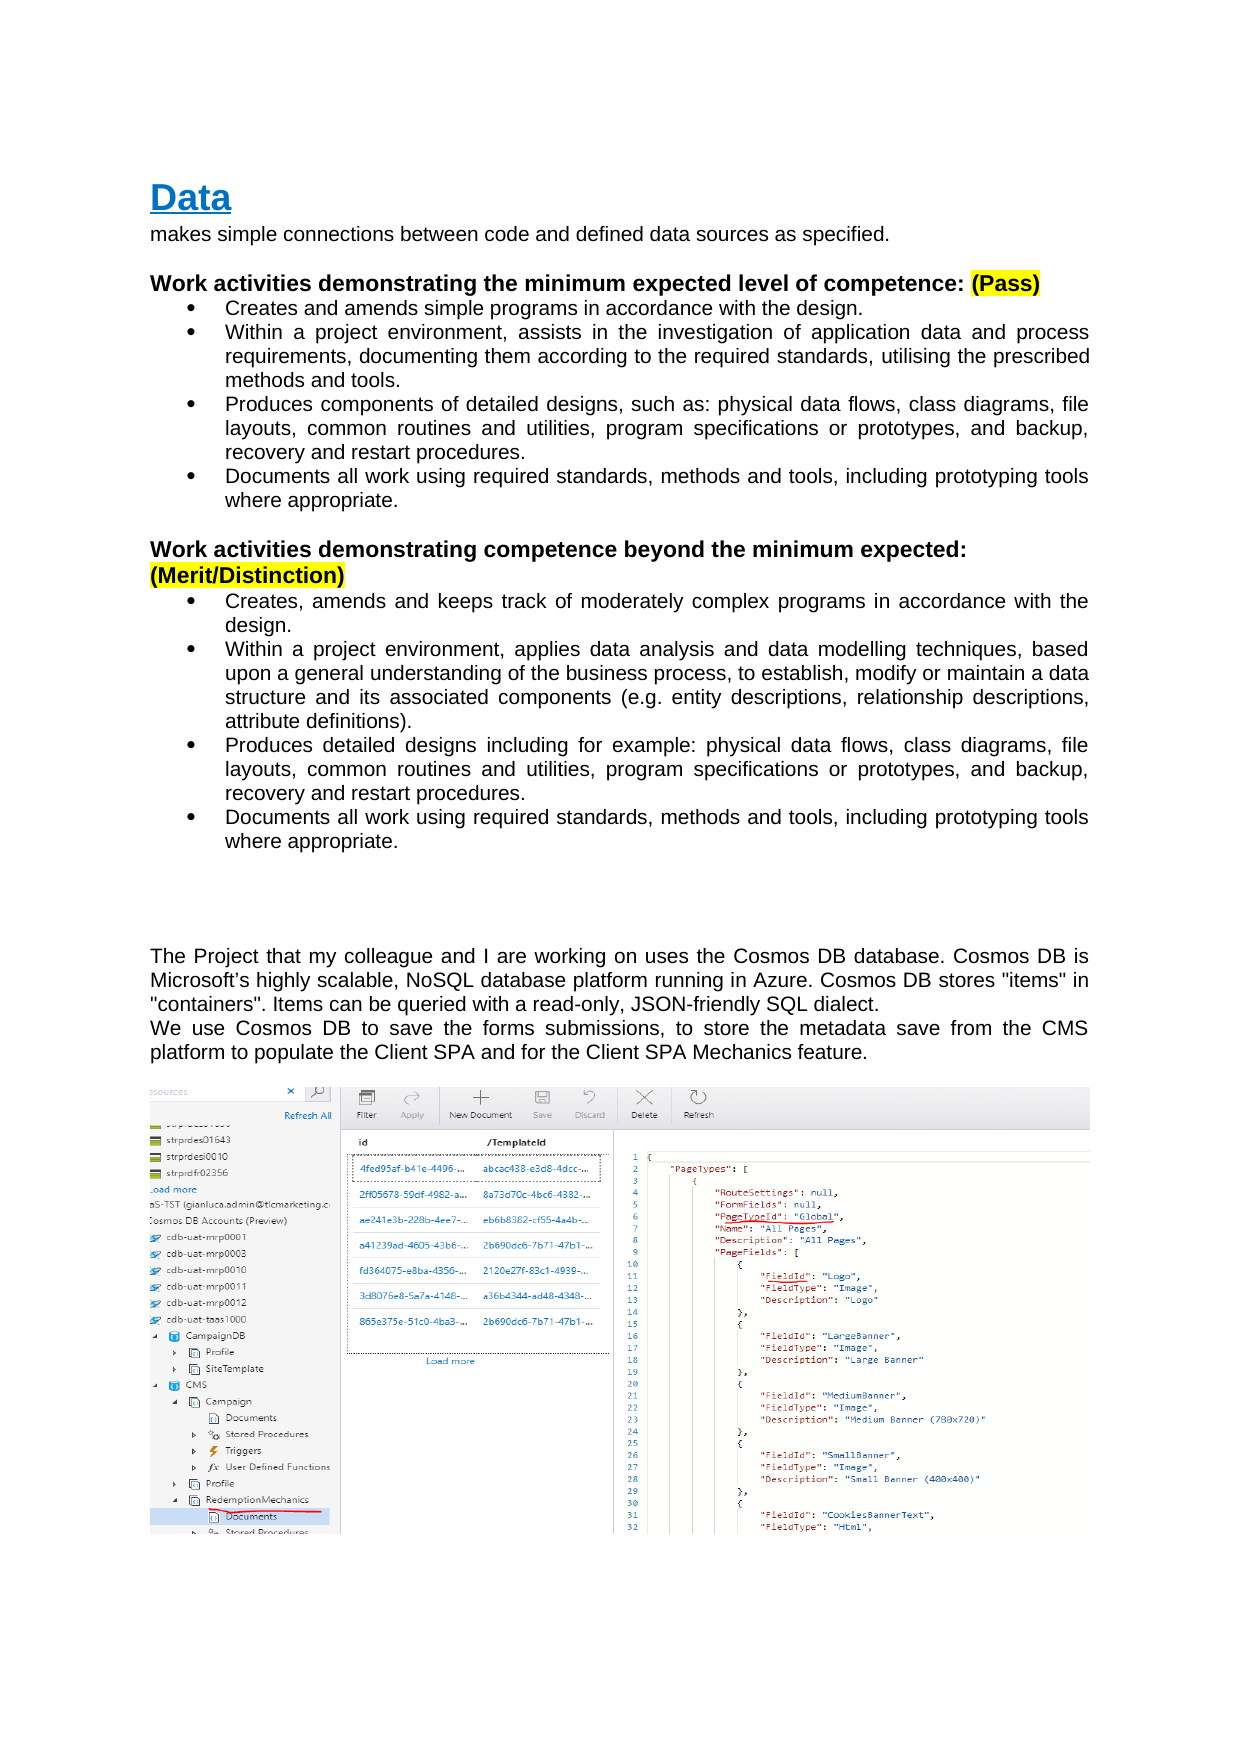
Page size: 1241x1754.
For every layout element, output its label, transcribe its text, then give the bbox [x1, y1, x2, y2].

list Creates and amends simple programs in accordance with the design. [187, 296, 1090, 320]
text makes simple connections between code and defined data sources as specified. [150, 222, 1090, 246]
list Produces components of detailed designs, such as: physical data flows, class diagrams, file layouts, common routines and utilities, program specifications or prototypes, and backup, recovery and restart procedures. [187, 392, 1090, 464]
text We use Cosmos DB to save the forms submissions, to store the metadata save from the CMS platform to populate the Client SPA and for the Client SPA Mechanics feature. [150, 1016, 1090, 1064]
list Documents all work using required standards, methods and tools, including prototyping tools where appropriate. [187, 464, 1090, 512]
text Work activities demonstrating competence beyond the minimum expected: (Merit/Distinction) [150, 536, 1090, 588]
picture [150, 1087, 1090, 1534]
list Within a project environment, applies data analysis and data modelling techniques, based upon a general understanding of the business process, to establish, modify or maintain a data structure and its associated components (e.g. entity descriptions, relationship descriptions, attribute definitions). [187, 637, 1090, 732]
subtitle Data [150, 175, 1090, 218]
list Within a project environment, assists in the investigation of application data and process requirements, documenting them according to the required standards, utilising the prescribed methods and tools. [187, 320, 1090, 392]
list Creates, amends and keeps track of moderately complex programs in accordance with the design. [187, 588, 1090, 637]
text The Project that my colleague and I are working on uses the Cosmos DB database. Cosmos DB is Microsoft’s highly scalable, NoSQL database platform running in Azure. Cosmos DB stores "items" in "containers". Items can be queried with a read-only, JSON-friendly SQL dialect. [150, 944, 1090, 1016]
text Work activities demonstrating the minimum expected level of competence: (Pass) [150, 269, 1090, 296]
list Produces detailed designs including for example: physical data flows, class diagrams, file layouts, common routines and utilities, program specifications or prototypes, and backup, recovery and restart procedures. [187, 732, 1090, 804]
list Documents all work using required standards, methods and tools, including prototyping tools where appropriate. [187, 804, 1090, 852]
